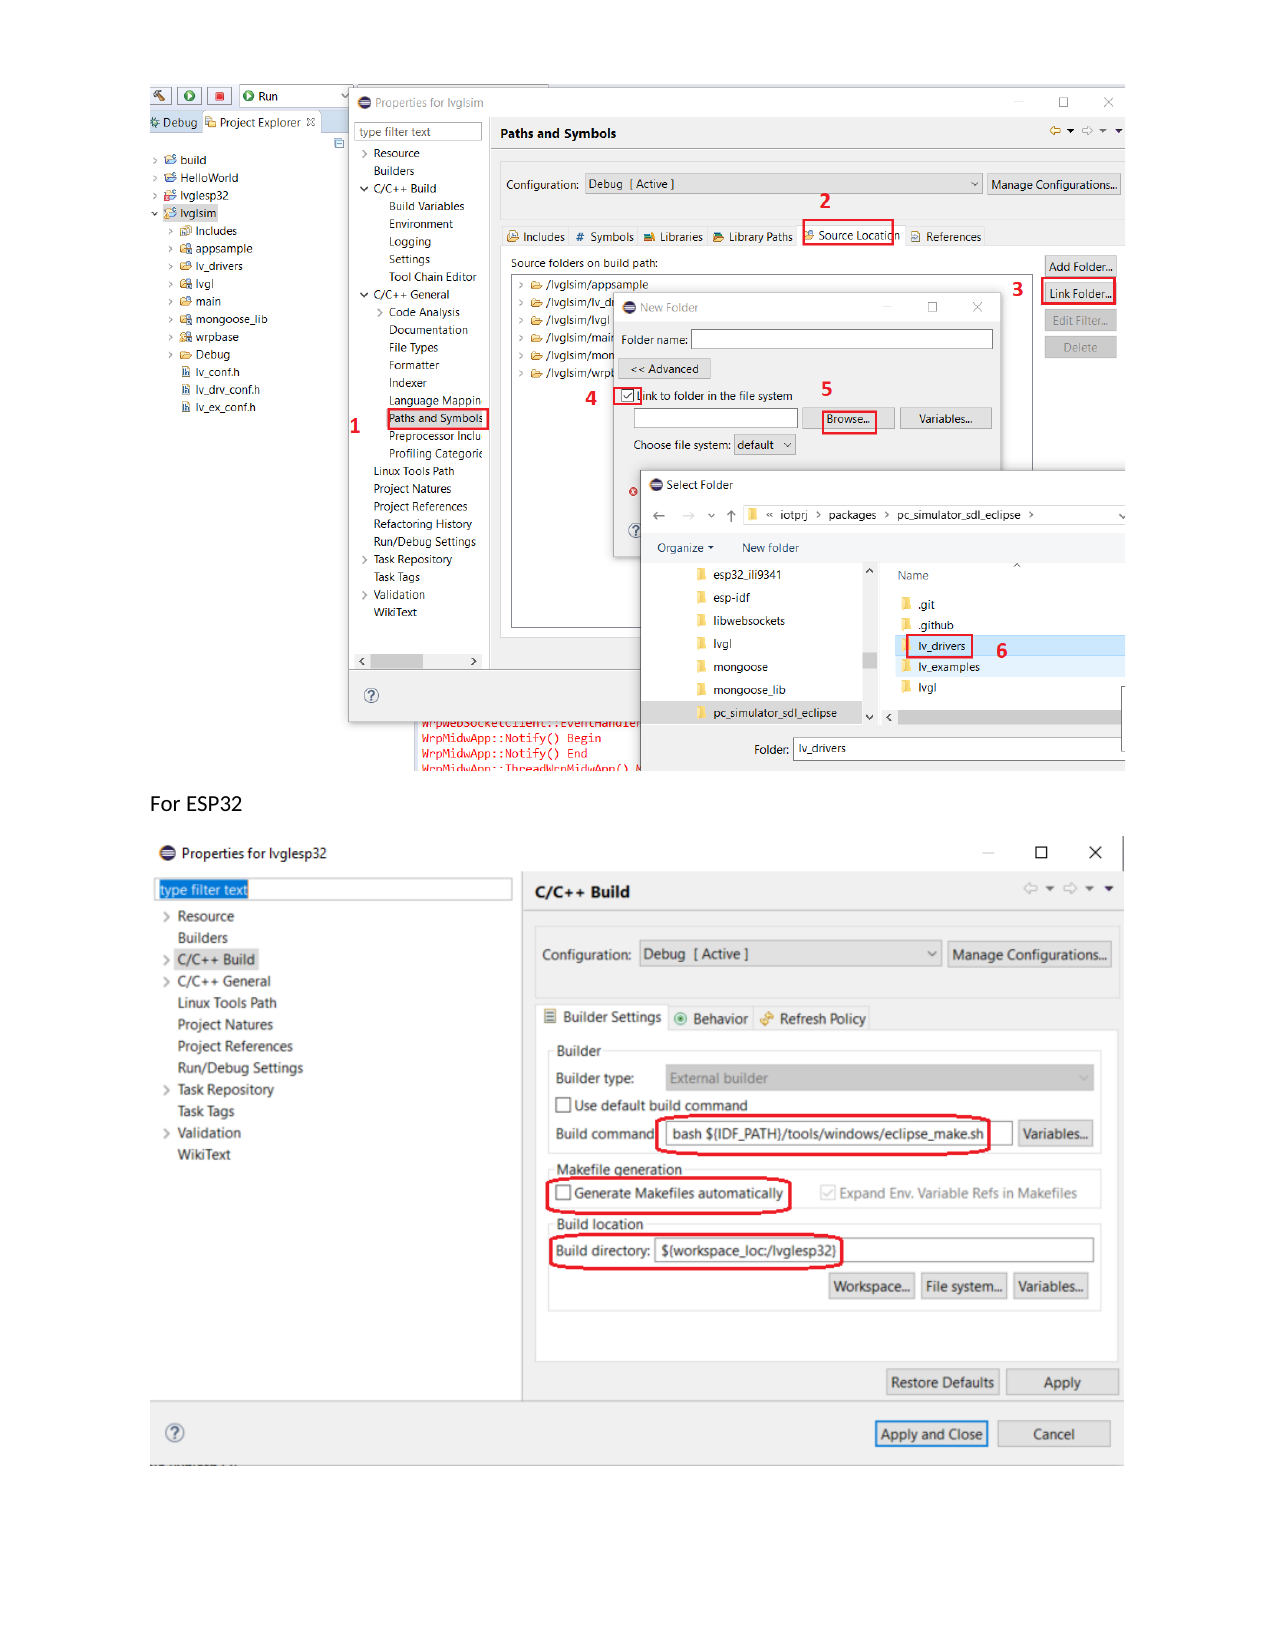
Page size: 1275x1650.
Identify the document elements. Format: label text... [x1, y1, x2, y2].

picture [150, 84, 1125, 771]
picture [150, 836, 1124, 1466]
text For ESP32 [150, 789, 1125, 817]
